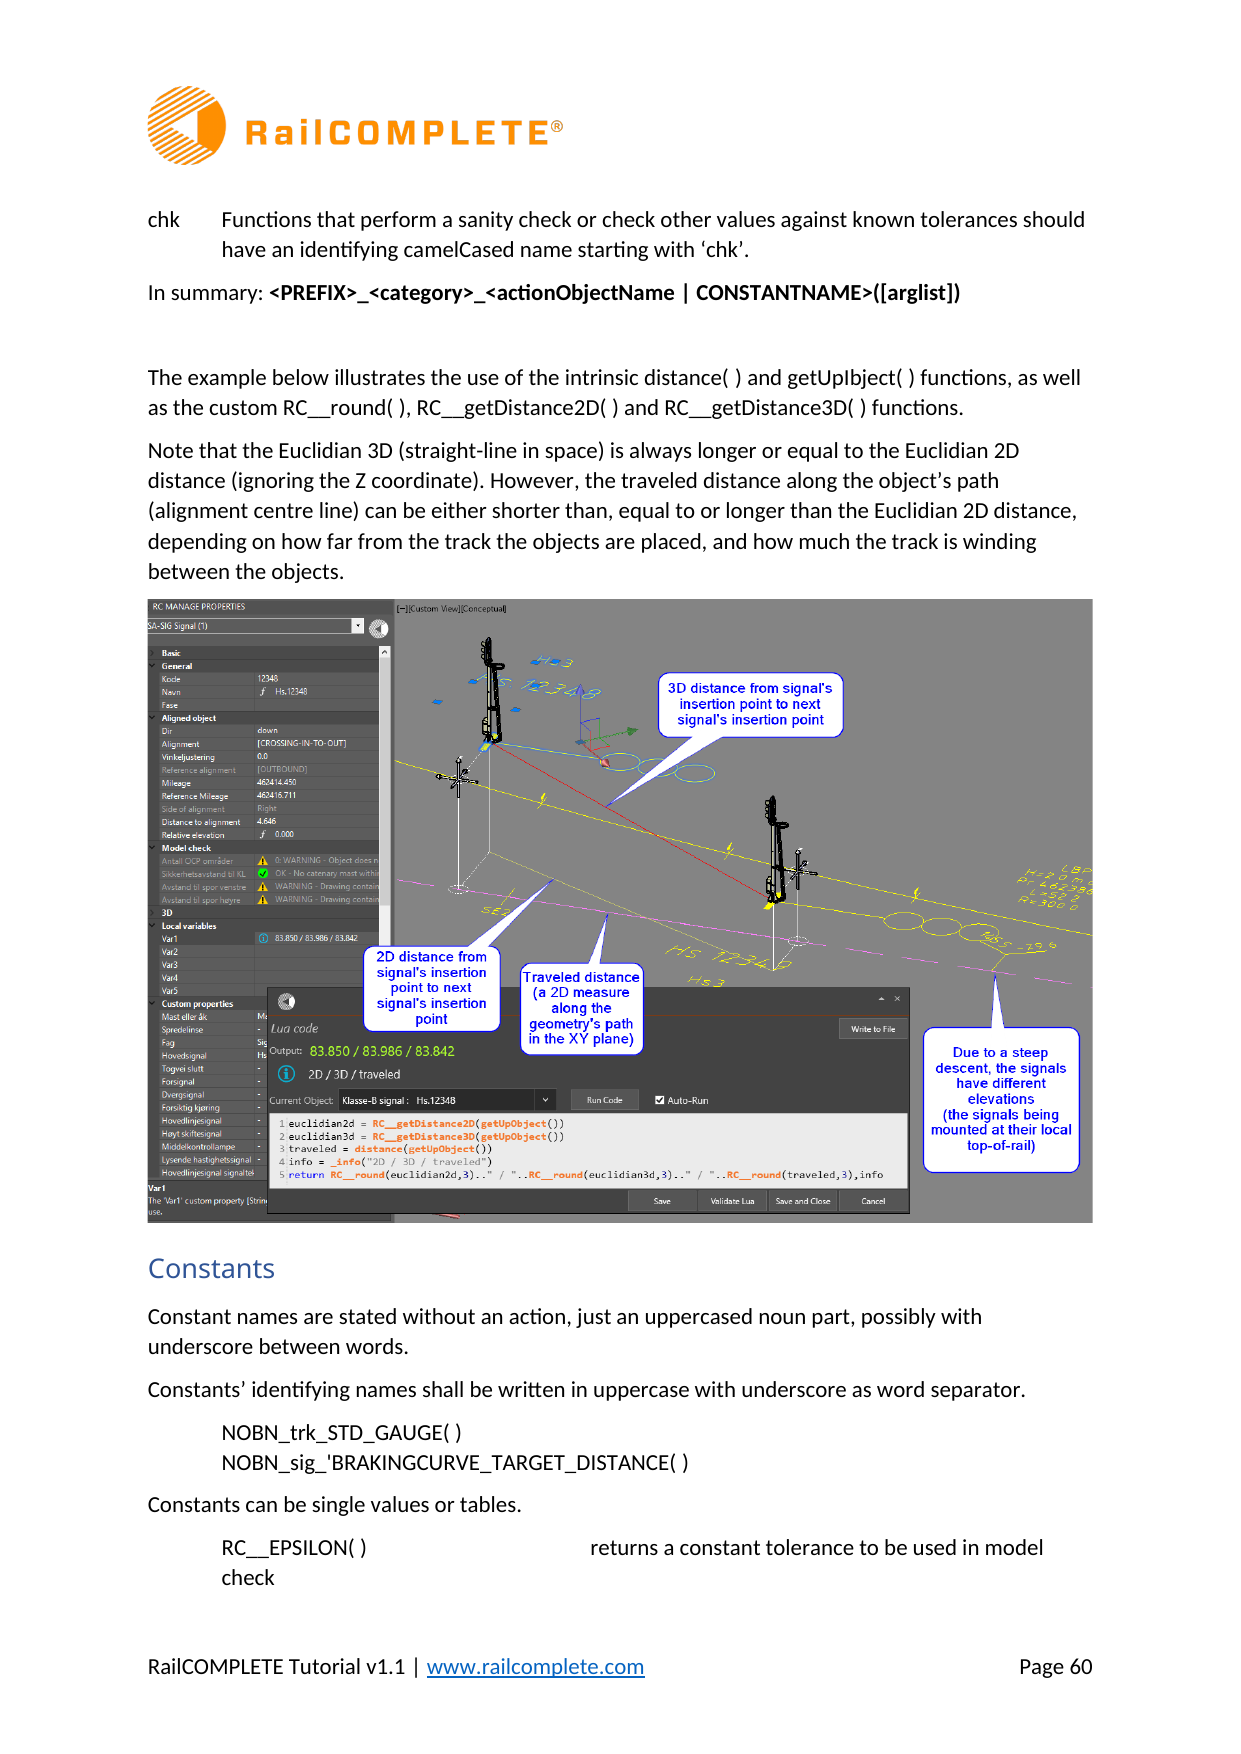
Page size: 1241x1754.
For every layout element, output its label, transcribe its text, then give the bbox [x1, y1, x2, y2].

picture [147, 599, 1093, 1223]
text In summary: <PREFIX>_<category>_<actionObjectName | CONSTANTNAME>([arglist]) [148, 278, 1093, 306]
text Note that the Euclidian 3D (straight-line in space) is always longer or equal to the Euclidian 2D distance (ignoring the Z coordinate). However, the traveled distance along the object’s path (alignment centre line) can be either shorter than, equal to or longer than the Euclidian 2D distance, depending on how far from the track the objects are placed, and how much the track is winding between the objects. [148, 436, 1093, 585]
subtitle Constants [148, 1250, 1093, 1287]
text NOBN_trk_STD_GAUGE( ) NOBN_sig_'BRAKINGCURVE_TARGET_DISTANCE( ) [148, 1418, 1093, 1476]
picture [147, 86, 573, 165]
text The example below illustrates the use of the intrinsic distance( ) and getUpIbject( ) functions, as well as the custom RC__round( ), RC__getDistance2D( ) and RC__getDistance3D( ) functions. [148, 363, 1093, 421]
text chk Functions that perform a sanity check or check other values against known tolerances should have an identifying camelCased name starting with ‘chk’. [148, 205, 1093, 263]
text Constant names are stated without an action, just an uppercased noun part, possibly with underscore between words. [148, 1302, 1093, 1360]
text Constants’ identifying names shall be written in uppercase with underscore as word separator. [148, 1375, 1093, 1403]
text Constants can be single values or tables. [148, 1491, 1093, 1519]
